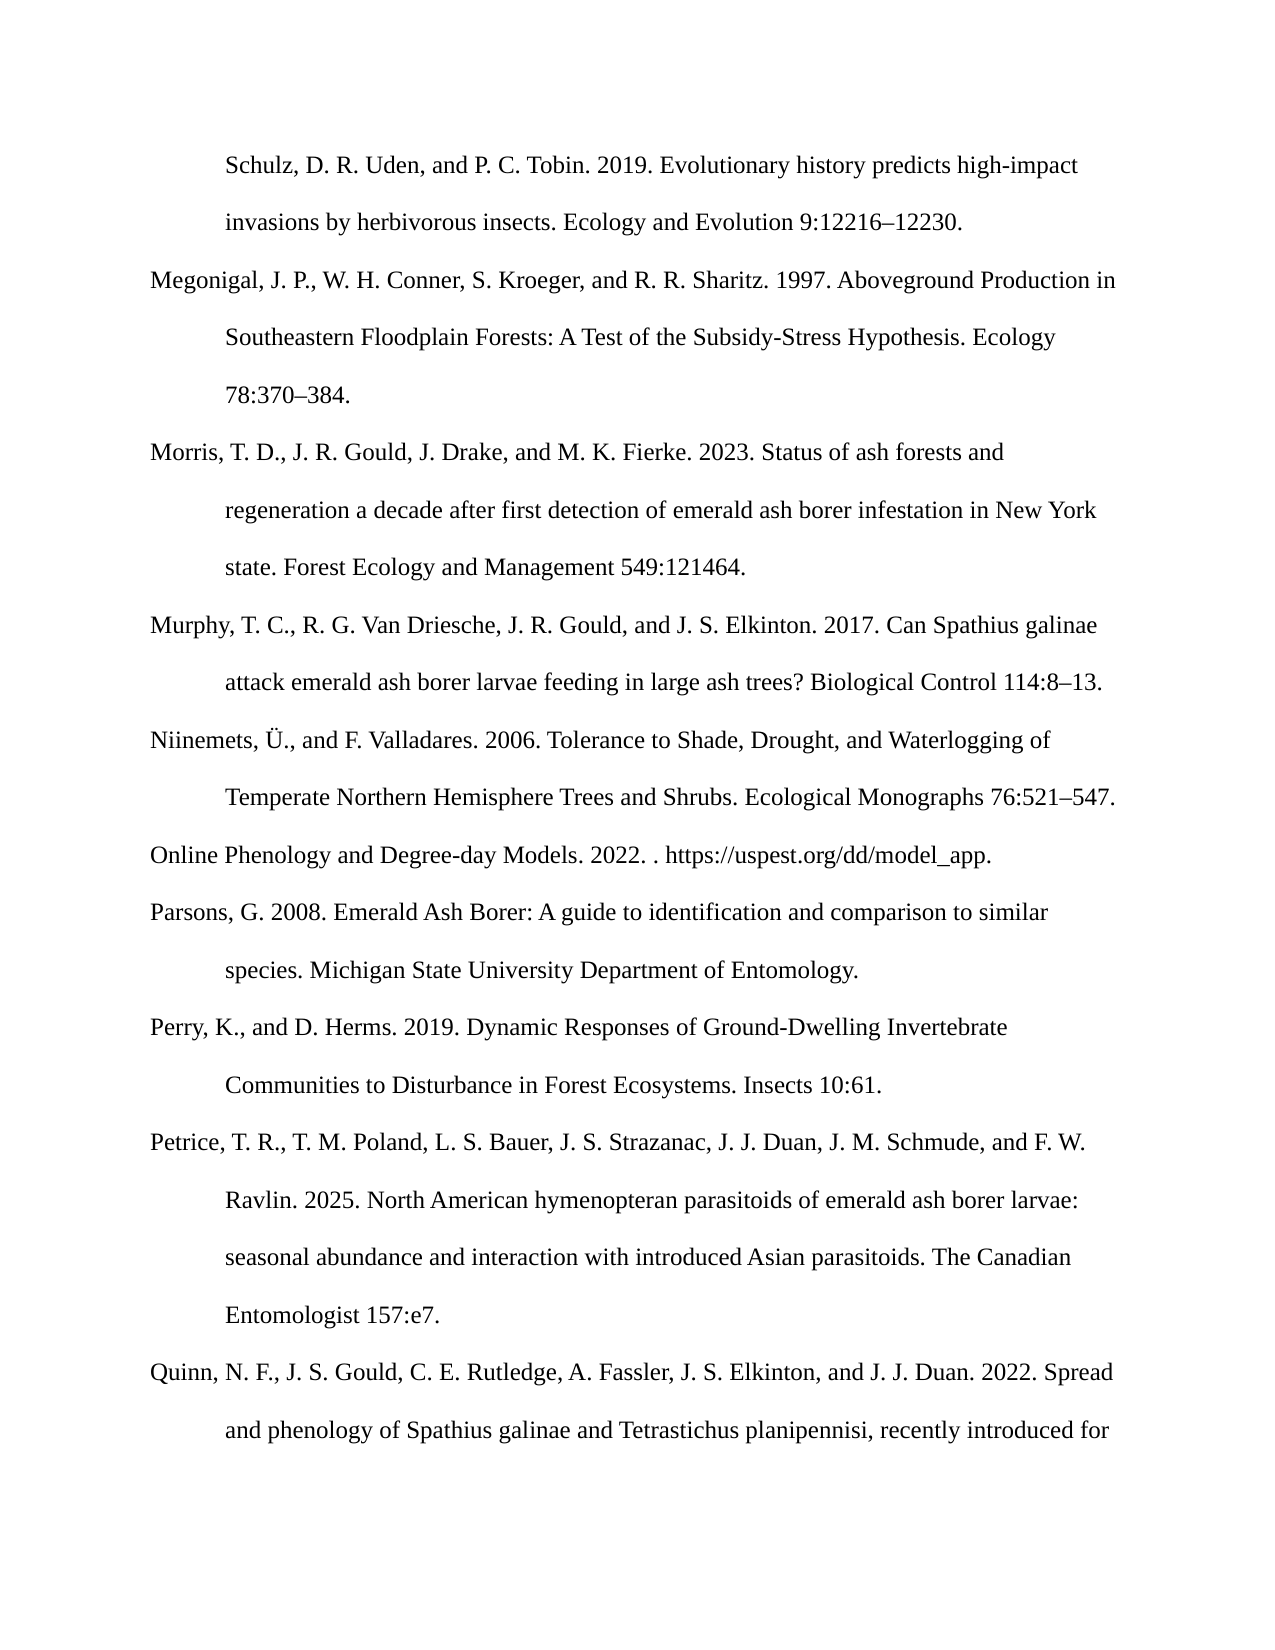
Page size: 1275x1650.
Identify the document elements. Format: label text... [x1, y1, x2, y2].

text Petrice, T. R., T. M. Poland, L. S. Bauer, J. S. Strazanac, J. J. Duan, J. M. Schmude, and F. W. Ravlin. 2025. North American hymenopteran parasitoids of emerald ash borer larvae: seasonal abundance and interaction with introduced Asian parasitoids. The Canadian Entomologist 157:e7. [150, 1127, 1125, 1329]
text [150, 1357, 1125, 1444]
text Online Phenology and Degree-day Models. 2022. . https://uspest.org/dd/model_app. [150, 840, 1125, 869]
text Parsons, G. 2008. Emerald Ash Borer: A guide to identification and comparison to similar species. Michigan State University Department of Entomology. [150, 897, 1125, 984]
text Niinemets, Ü., and F. Valladares. 2006. Tolerance to Shade, Drought, and Waterlogging of Temperate Northern Hemisphere Trees and Shrubs. Ecological Monographs 76:521–547. [150, 725, 1125, 811]
text Morris, T. D., J. R. Gould, J. Drake, and M. K. Fierke. 2023. Status of ash forests and regeneration a decade after first detection of emerald ash borer infestation in New York state. Forest Ecology and Management 549:121464. [150, 437, 1125, 581]
text Megonigal, J. P., W. H. Conner, S. Kroeger, and R. R. Sharitz. 1997. Aboveground Production in Southeastern Floodplain Forests: A Test of the Subsidy-Stress Hypothesis. Ecology 78:370–384. [150, 265, 1125, 409]
text Perry, K., and D. Herms. 2019. Dynamic Responses of Ground-Dwelling Invertebrate Communities to Disturbance in Forest Ecosystems. Insects 10:61. [150, 1012, 1125, 1099]
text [150, 150, 1125, 236]
text Murphy, T. C., R. G. Van Driesche, J. R. Gould, and J. S. Elkinton. 2017. Can Spathius galinae attack emerald ash borer larvae feeding in large ash trees? Biological Control 114:8–13. [150, 610, 1125, 696]
